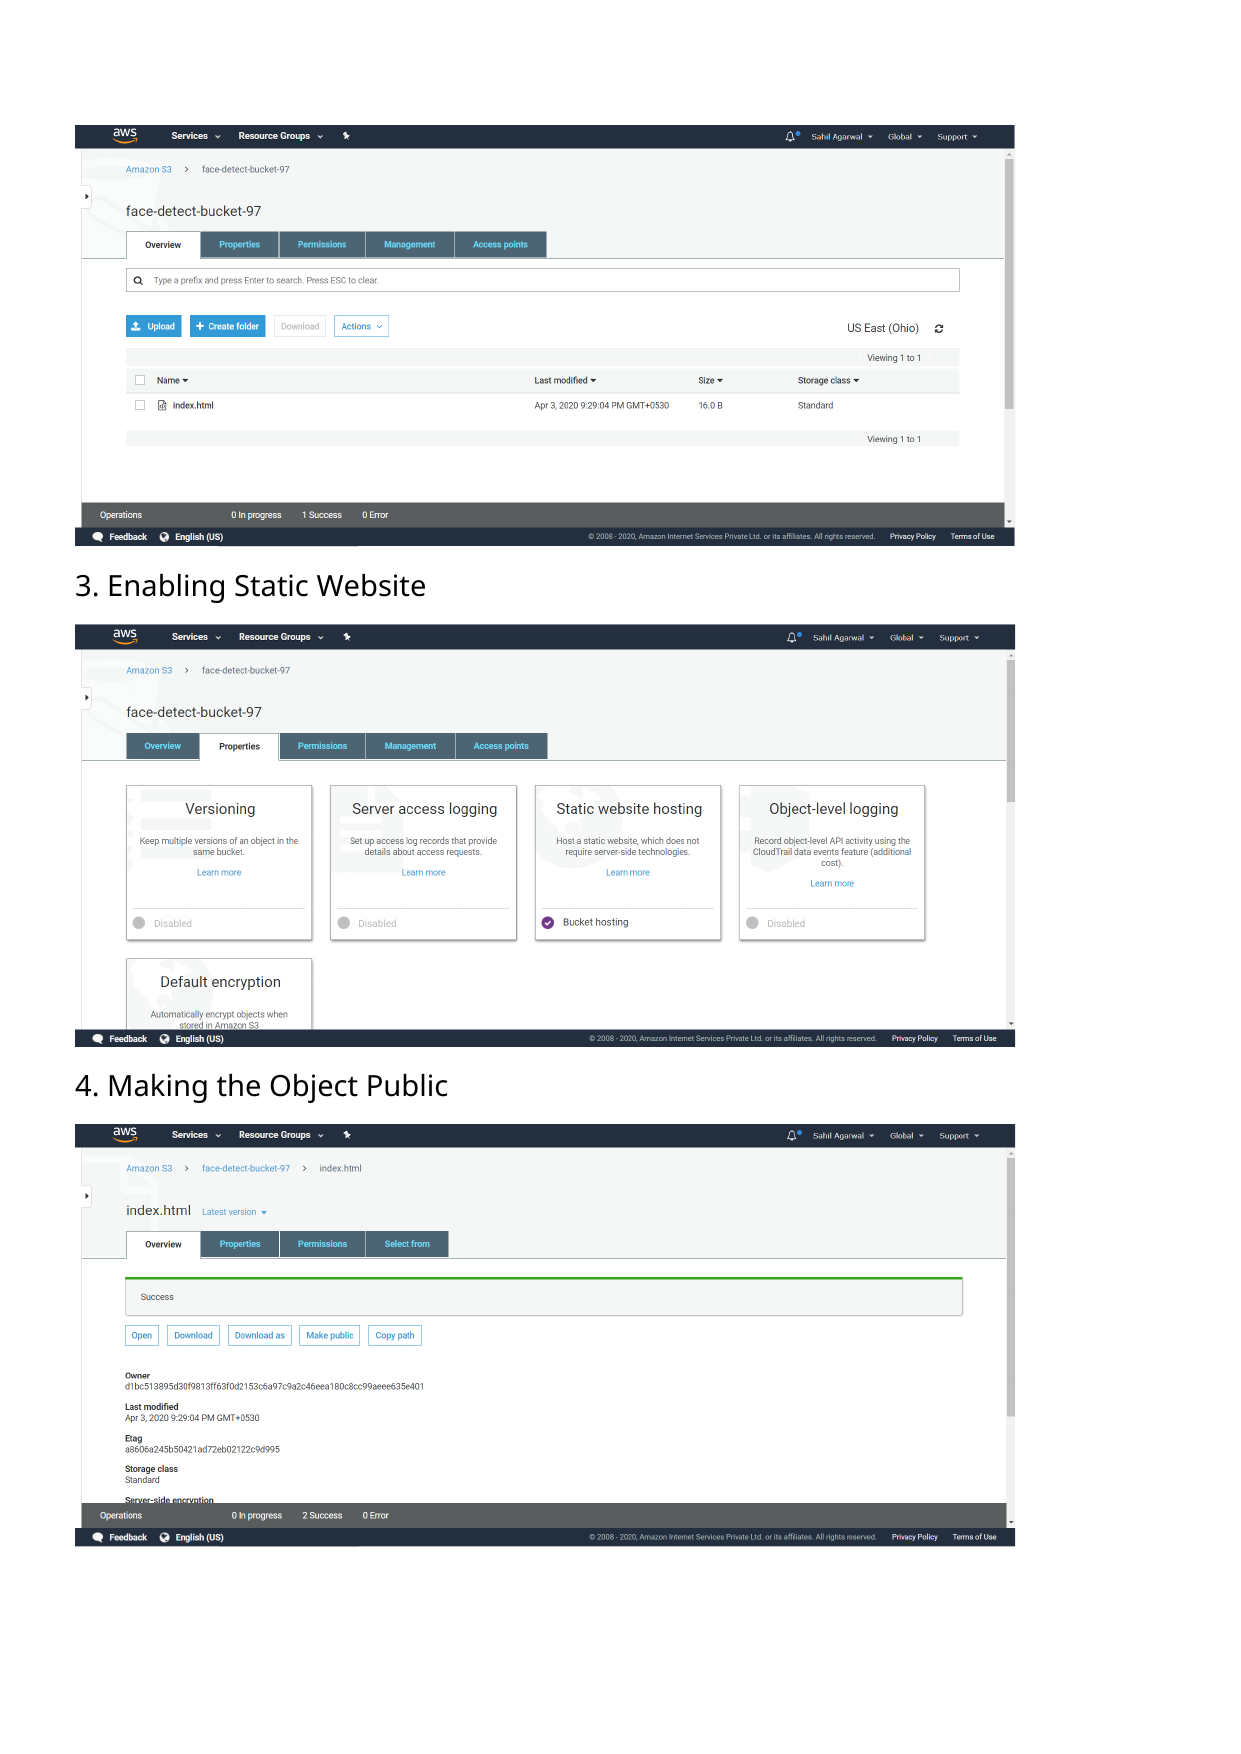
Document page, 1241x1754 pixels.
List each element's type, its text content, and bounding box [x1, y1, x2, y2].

text 4. Making the Object Public [75, 1065, 1165, 1105]
picture [75, 624, 1016, 1047]
picture [75, 125, 1016, 547]
text 3. Enabling Static Website [75, 565, 1165, 605]
picture [75, 1124, 1016, 1547]
